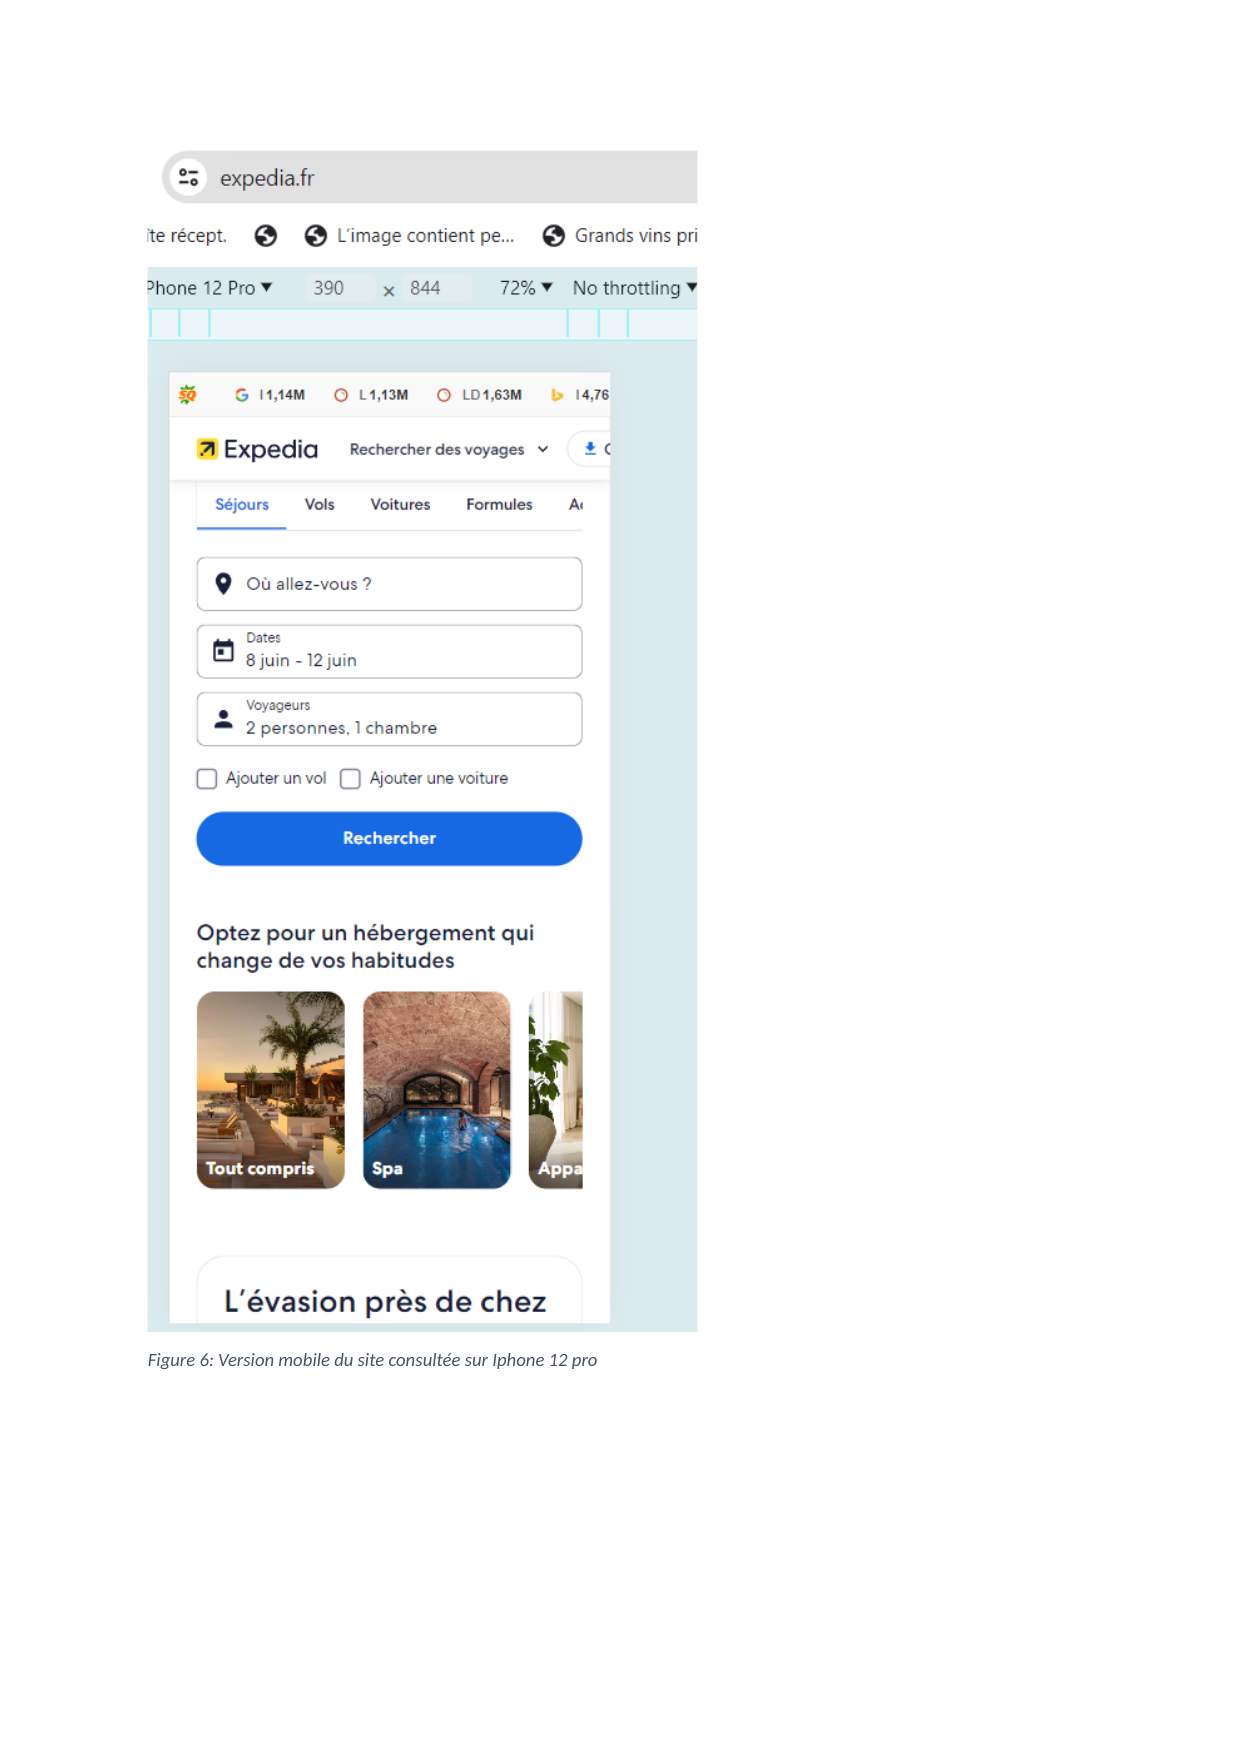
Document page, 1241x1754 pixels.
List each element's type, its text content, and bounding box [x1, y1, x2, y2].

text Figure 6: Version mobile du site consultée sur Iphone 12 pro [148, 1348, 1093, 1371]
picture [147, 147, 698, 1332]
